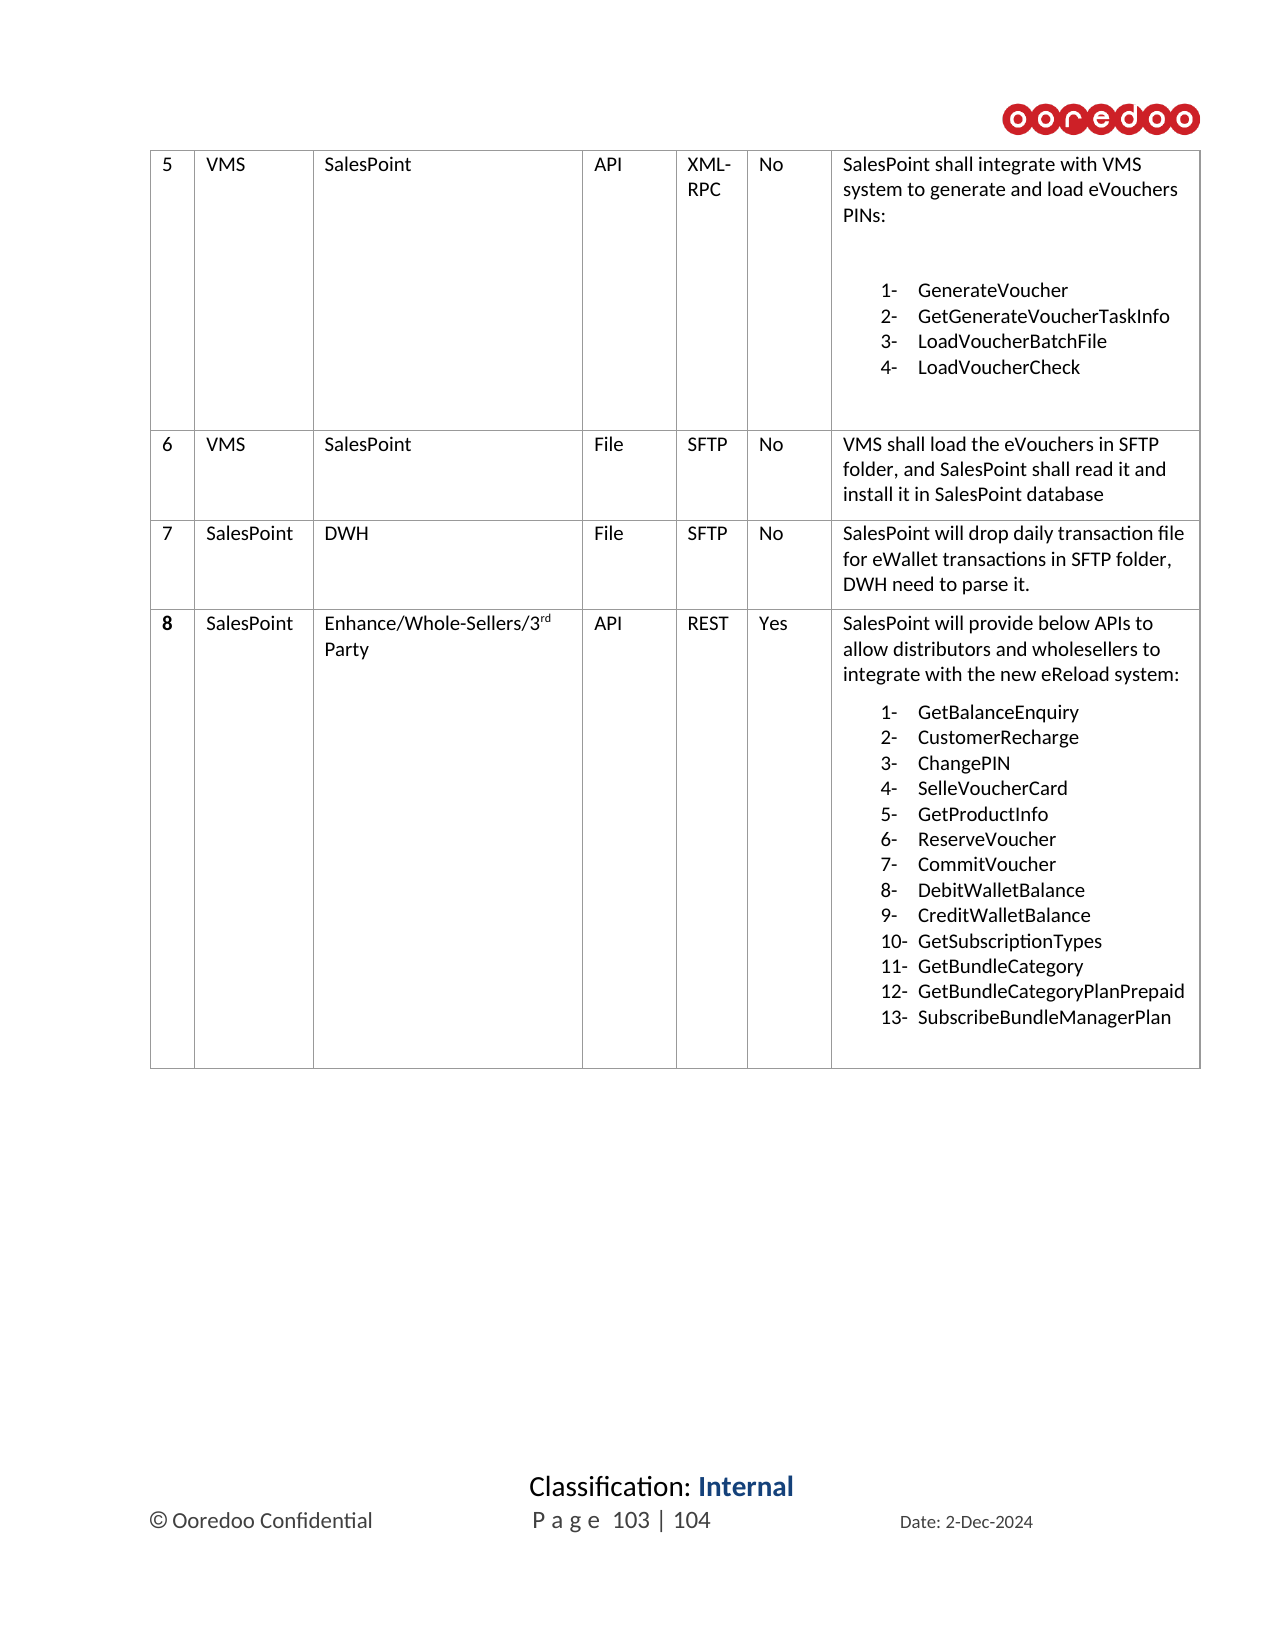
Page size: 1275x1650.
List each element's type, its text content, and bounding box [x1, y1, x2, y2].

table_cell Yes [748, 610, 831, 1067]
table_cell SalesPoint [195, 610, 313, 1067]
table_cell VMS [195, 151, 313, 430]
table_cell API [583, 151, 676, 430]
table_cell File [583, 521, 676, 609]
table_cell SFTP [677, 431, 747, 519]
table_cell REST [677, 610, 747, 1067]
table_cell 7 [151, 521, 194, 609]
table_cell DWH [314, 521, 582, 609]
table_cell SalesPoint will provide below APIs to allow distributors and wholesellers to integrate with the new eReload system: GetBalanceEnquiry CustomerRecharge ChangePIN SelleVoucherCard GetProductInfo ReserveVoucher CommitVoucher DebitWalletBalance CreditWalletBalance GetSubscriptionTypes GetBundleCategory GetBundleCategoryPlanPrepaid SubscribeBundleManagerPlan [832, 610, 1199, 1067]
table_cell 8 [151, 610, 194, 1067]
table_cell XML-RPC [677, 151, 747, 430]
table_cell 5 [151, 151, 194, 430]
table_cell SalesPoint [314, 151, 582, 430]
table_cell No [748, 151, 831, 430]
table_cell SalesPoint will drop daily transaction file for eWallet transactions in SFTP folder, DWH need to parse it. [832, 521, 1199, 609]
table_cell API [583, 610, 676, 1067]
table_cell 6 [151, 431, 194, 519]
table_cell SalesPoint shall integrate with VMS system to generate and load eVouchers PINs: GenerateVoucher GetGenerateVoucherTaskInfo LoadVoucherBatchFile LoadVoucherCheck [832, 151, 1199, 430]
table_cell No [748, 521, 831, 609]
picture [1001, 103, 1200, 136]
table_cell Enhance/Whole-Sellers/3rd Party [314, 610, 582, 1067]
table_cell SalesPoint [314, 431, 582, 519]
table_cell VMS [195, 431, 313, 519]
table_cell No [748, 431, 831, 519]
table_cell SalesPoint [195, 521, 313, 609]
table_cell File [583, 431, 676, 519]
table_cell VMS shall load the eVouchers in SFTP folder, and SalesPoint shall read it and install it in SalesPoint database [832, 431, 1199, 519]
table_cell SFTP [677, 521, 747, 609]
